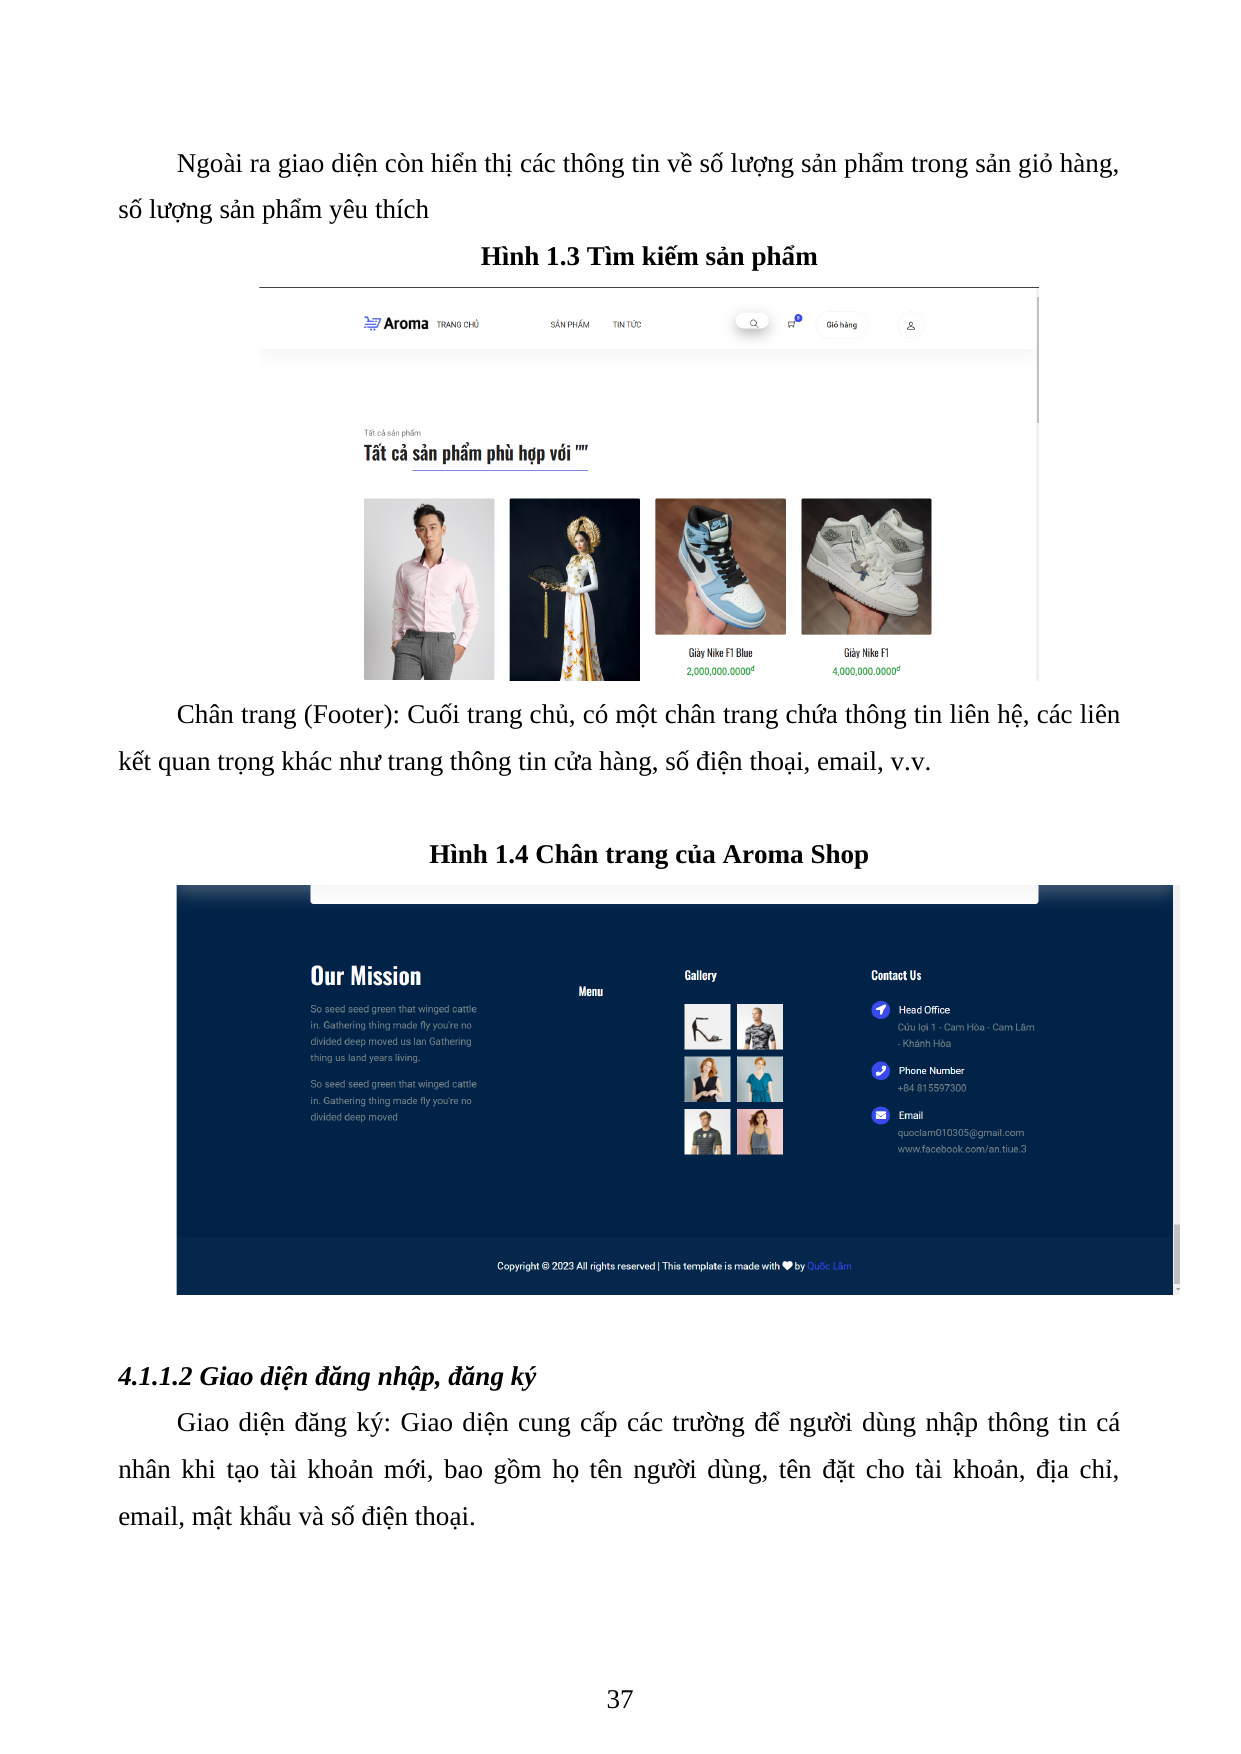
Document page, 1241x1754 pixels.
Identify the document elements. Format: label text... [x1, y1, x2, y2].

text Hình 1.3 Tìm kiếm sản phẩm [118, 240, 1122, 271]
text Giao diện đăng ký: Giao diện cung cấp các trường để người dùng nhập thông tin cá nhân khi tạo tài khoản mới, bao gồm họ tên người dùng, tên đặt cho tài khoản, địa chỉ, email, mật khẩu và số điện thoại. [118, 1406, 1122, 1531]
text Hình 1.4 Chân trang của Aroma Shop [118, 839, 1122, 870]
text 4.1.1.2 Giao diện đăng nhập, đăng ký [118, 1360, 1122, 1391]
text Chân trang (Footer): Cuối trang chủ, có một chân trang chứa thông tin liên hệ, các liên kết quan trọng khác như trang thông tin cửa hàng, số điện thoại, email, v.v. [118, 699, 1122, 776]
text Ngoài ra giao diện còn hiển thị các thông tin về số lượng sản phẩm trong sản giỏ hàng, số lượng sản phẩm yêu thích [118, 147, 1122, 225]
picture [259, 287, 1039, 681]
picture [176, 885, 1180, 1295]
